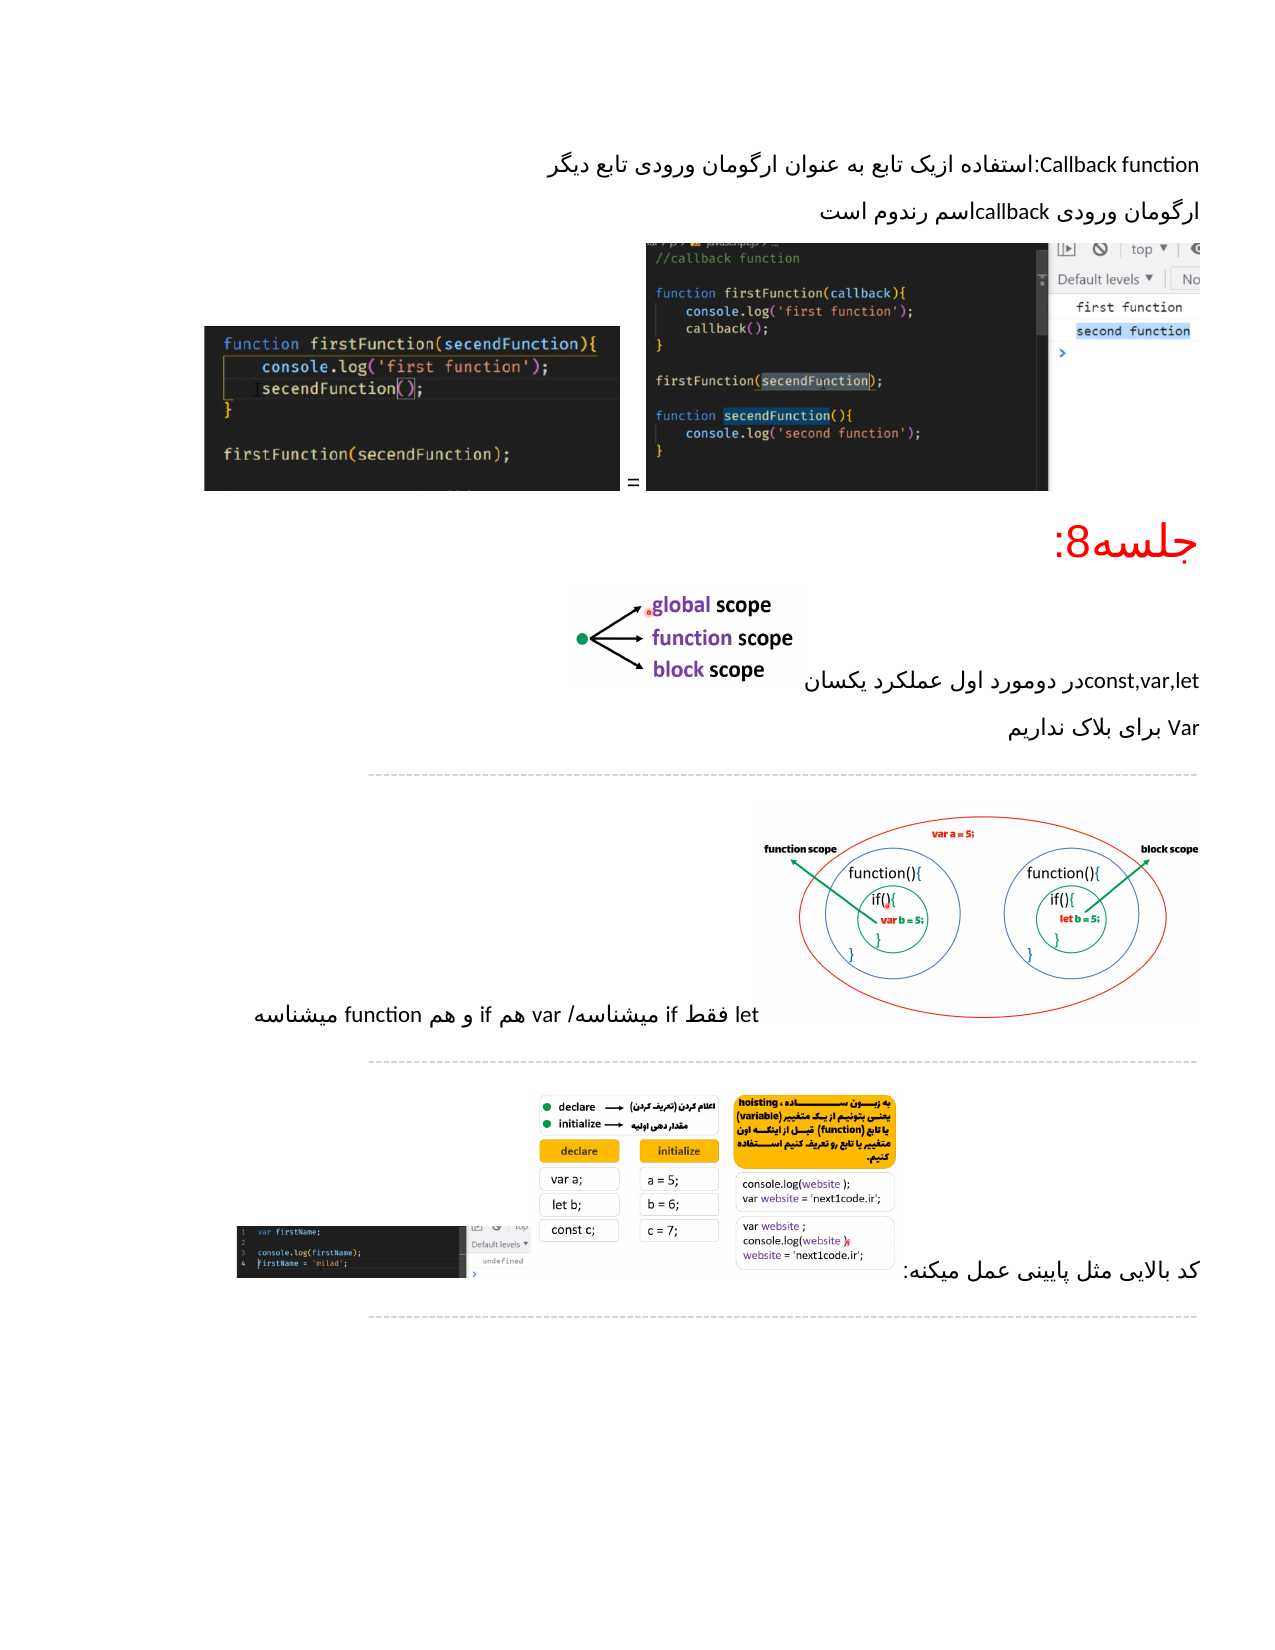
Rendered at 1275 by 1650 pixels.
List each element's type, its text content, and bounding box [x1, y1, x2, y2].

text Callback function:استفاده ازیک تابع به عنوان ارگومان ورودی تابع دیگر [75, 150, 1200, 178]
picture [759, 804, 1200, 1022]
text ارگومان ورودی callbackاسم رندوم است [75, 197, 1200, 225]
text جلسه8: [75, 514, 1200, 567]
picture [236, 1091, 903, 1278]
text const,var,letدر دومورد اول عملکرد یکسان [75, 588, 1200, 694]
picture [646, 243, 1200, 491]
picture [569, 588, 804, 688]
picture [204, 326, 620, 491]
text ------------------------------------------------------------------------------------------------------------- [75, 759, 1200, 786]
text ------------------------------------------------------------------------------------------------------------- [75, 1047, 1200, 1073]
text Var برای بلاک نداریم [75, 713, 1200, 741]
text ------------------------------------------------------------------------------------------------------------- [75, 1302, 1200, 1328]
